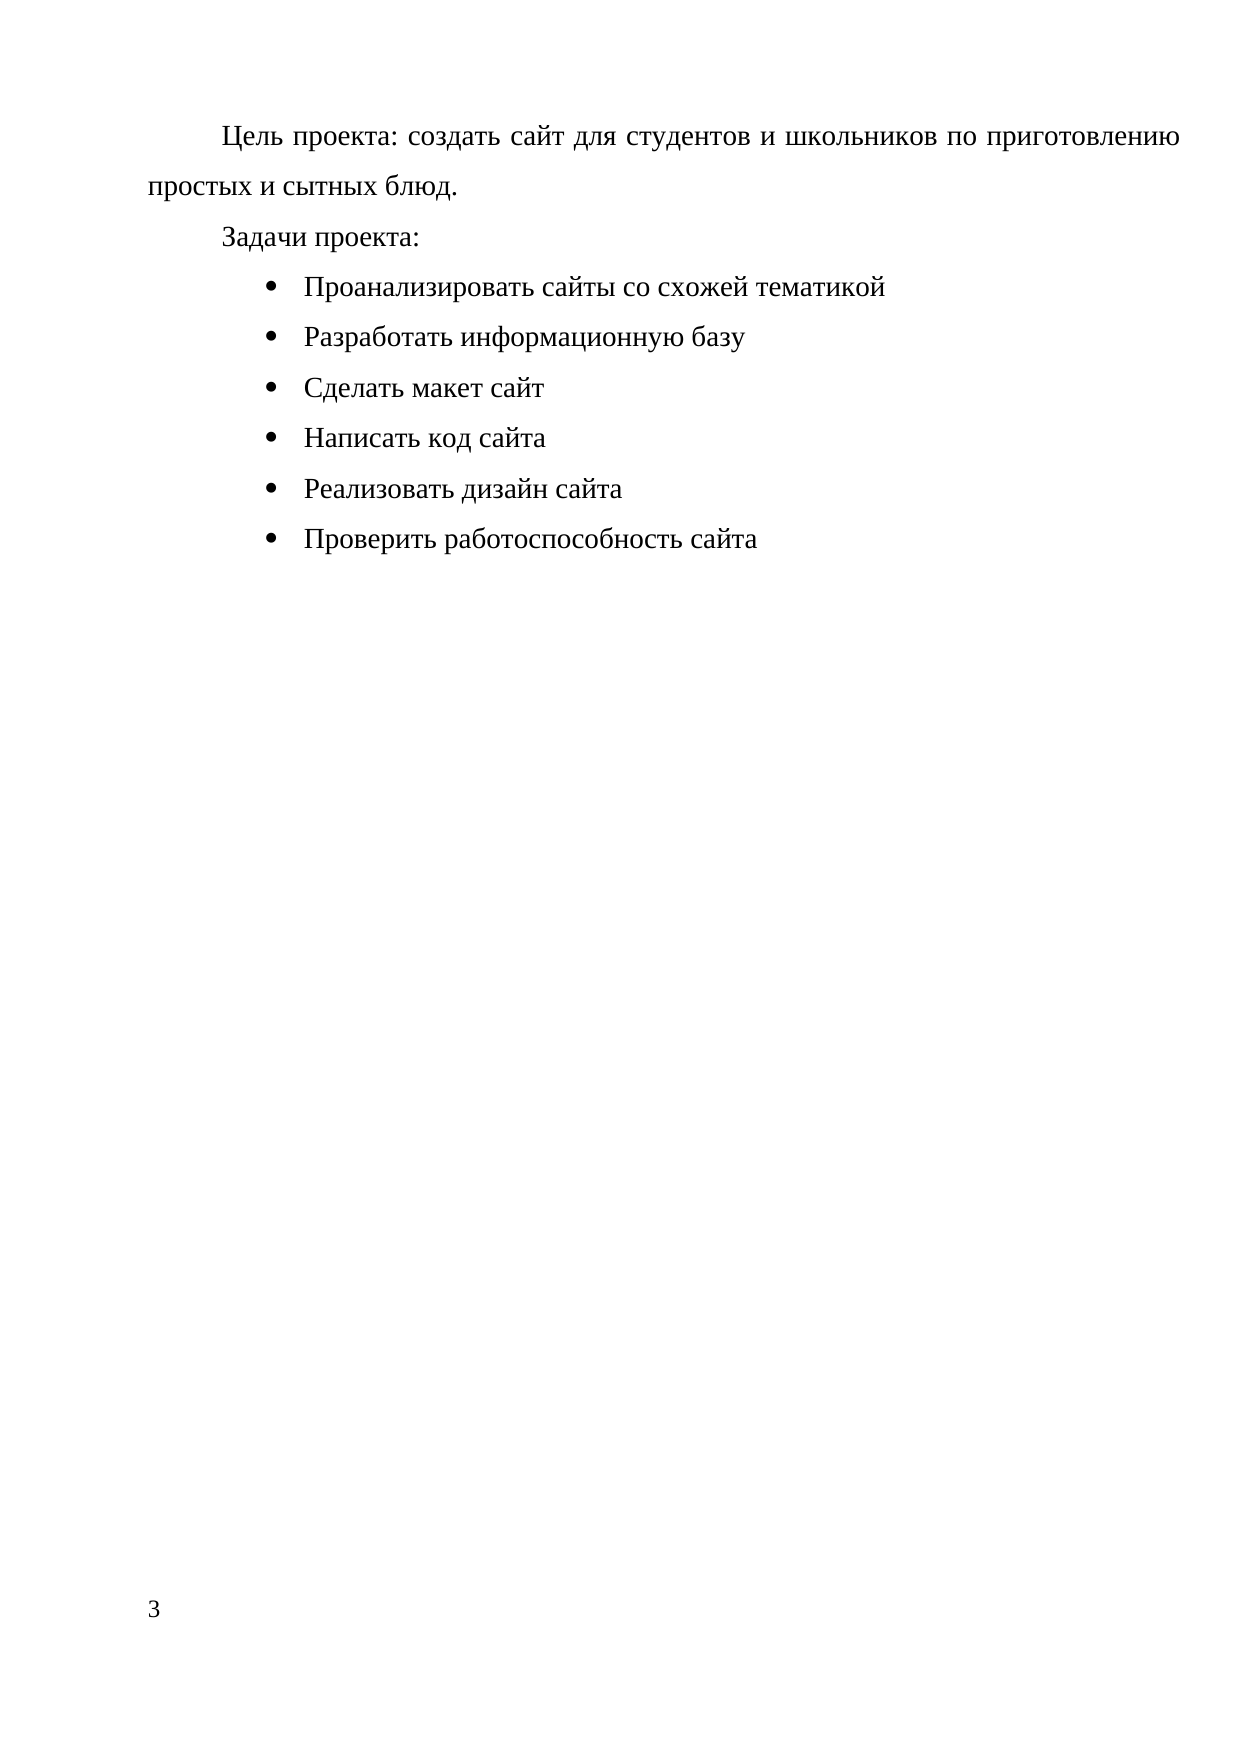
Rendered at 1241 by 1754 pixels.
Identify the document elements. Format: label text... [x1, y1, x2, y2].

list Проверить работоспособность сайта [266, 521, 1181, 555]
list Написать код сайта [266, 420, 1181, 454]
text Цель проекта: создать сайт для студентов и школьников по приготовлению простых и сытных блюд. [148, 118, 1181, 202]
list Проанализировать сайты со схожей тематикой [266, 269, 1181, 303]
list Разработать информационную базу [266, 319, 1181, 353]
text Задачи проекта: [148, 219, 1181, 252]
list Сделать макет сайт [266, 370, 1181, 403]
list Реализовать дизайн сайта [266, 471, 1181, 504]
